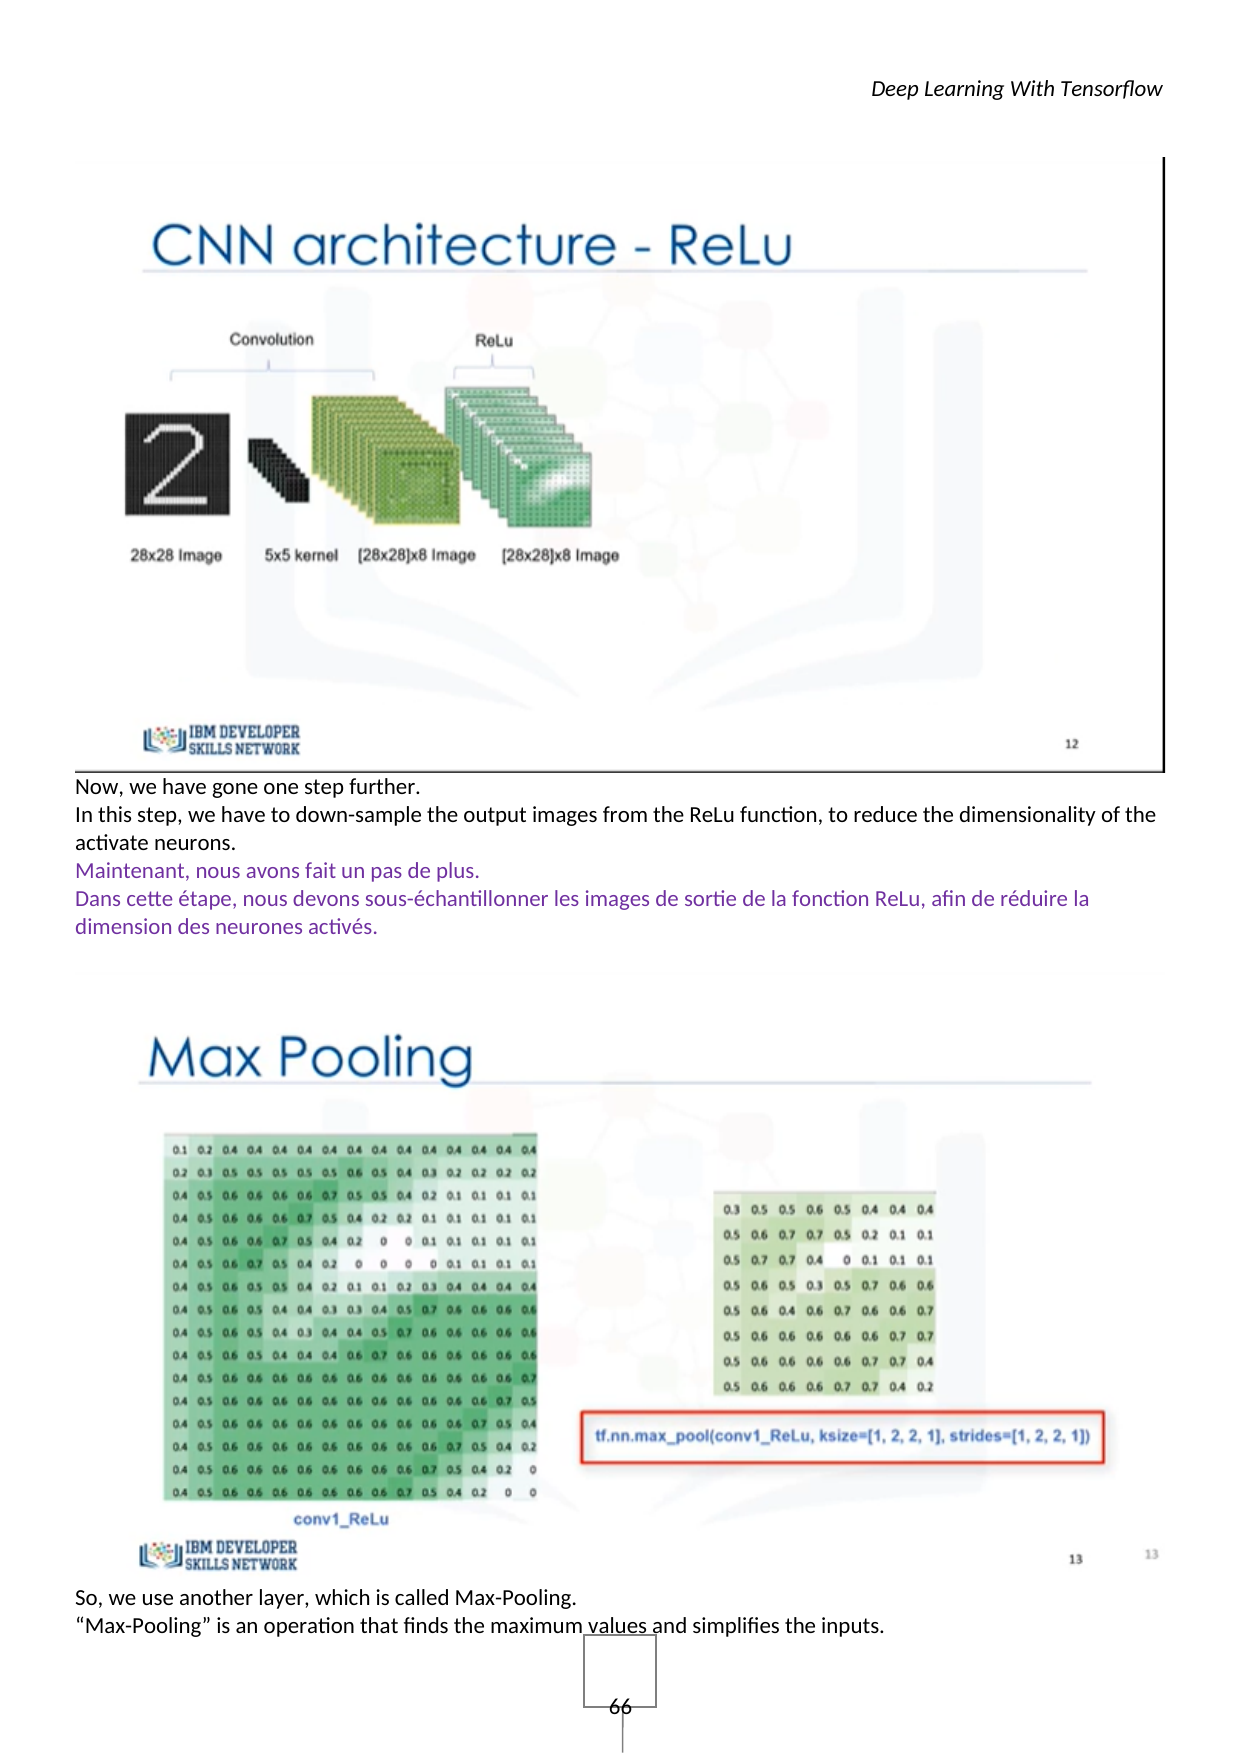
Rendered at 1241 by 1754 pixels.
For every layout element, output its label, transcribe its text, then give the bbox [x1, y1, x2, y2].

text In this step, we have to down-sample the output images from the ReLu function, to reduce the dimensionality of the activate neurons. [75, 800, 1165, 856]
picture [75, 157, 1166, 773]
text Maintenant, nous avons fait un pas de plus. [75, 856, 1165, 884]
text Dans cette étape, nous devons sous-échantillonner les images de sortie de la fonction ReLu, afin de réduire la dimension des neurones activés. [75, 884, 1165, 940]
text “Max-Pooling” is an operation that finds the maximum values and simplifies the inputs. [75, 1611, 1165, 1639]
picture [75, 968, 1166, 1584]
text Now, we have gone one step further. [75, 773, 1165, 800]
text So, we use another layer, which is called Max-Pooling. [75, 1584, 1165, 1611]
